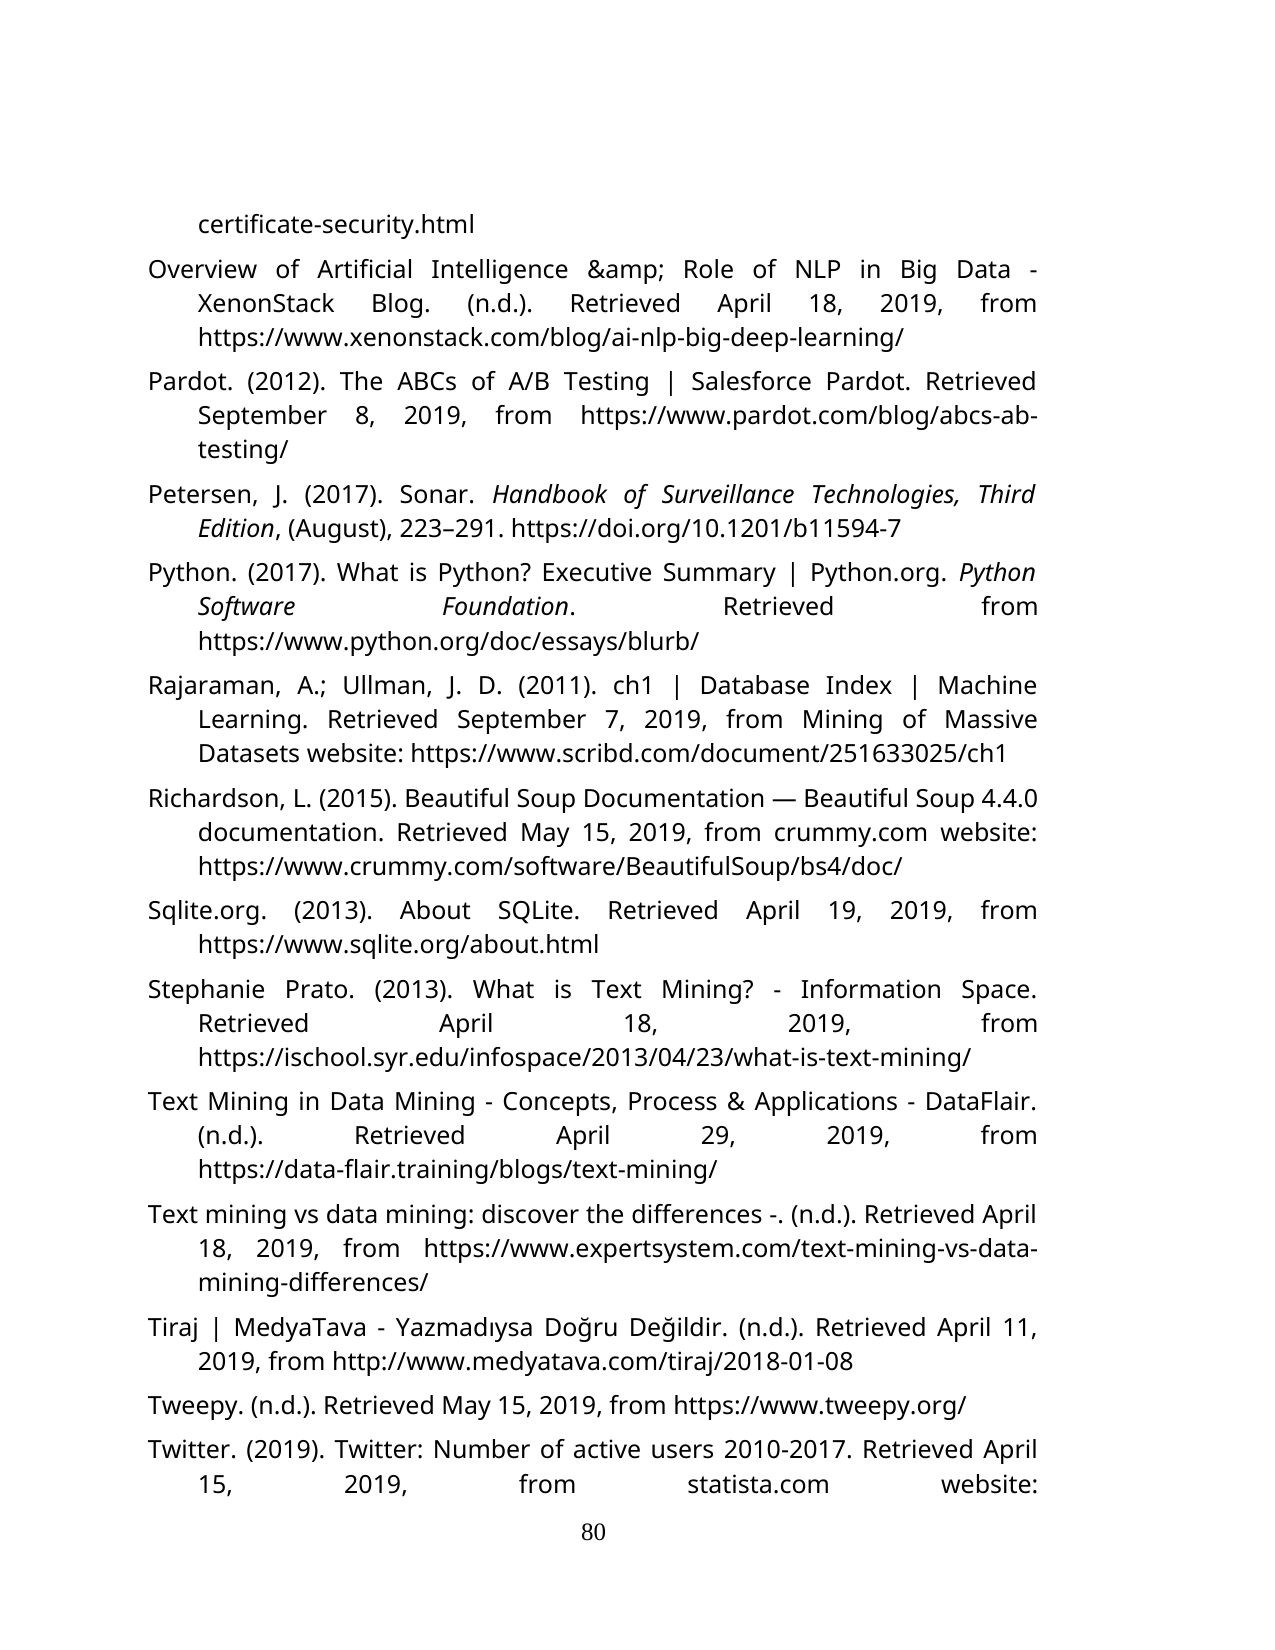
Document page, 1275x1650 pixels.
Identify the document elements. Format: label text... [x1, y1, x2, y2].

text Text Mining in Data Mining - Concepts, Process & Applications - DataFlair. (n.d.). Retrieved April 29, 2019, from https://data-flair.training/blogs/text-mining/ [148, 1084, 1039, 1186]
text Text mining vs data mining: discover the differences -. (n.d.). Retrieved April 18, 2019, from https://www.expertsystem.com/text-mining-vs-data-mining-differences/ [148, 1197, 1039, 1299]
text Rajaraman, A.; Ullman, J. D. (2011). ch1 | Database Index | Machine Learning. Retrieved September 7, 2019, from Mining of Massive Datasets website: https://www.scribd.com/document/251633025/ch1 [148, 668, 1039, 770]
text Tweepy. (n.d.). Retrieved May 15, 2019, from https://www.tweepy.org/ [148, 1388, 1039, 1422]
text Richardson, L. (2015). Beautiful Soup Documentation — Beautiful Soup 4.4.0 documentation. Retrieved May 15, 2019, from crummy.com website: https://www.crummy.com/software/BeautifulSoup/bs4/doc/ [148, 780, 1039, 882]
text Python. (2017). What is Python? Executive Summary | Python.org. Python Software Foundation. Retrieved from https://www.python.org/doc/essays/blurb/ [148, 555, 1039, 657]
text Overview of Artificial Intelligence &amp; Role of NLP in Big Data - XenonStack Blog. (n.d.). Retrieved April 18, 2019, from https://www.xenonstack.com/blog/ai-nlp-big-deep-learning/ [148, 251, 1039, 353]
text Sqlite.org. (2013). About SQLite. Retrieved April 19, 2019, from https://www.sqlite.org/about.html [148, 893, 1039, 961]
text Stephanie Prato. (2013). What is Text Mining? - Information Space. Retrieved April 18, 2019, from https://ischool.syr.edu/infospace/2013/04/23/what-is-text-mining/ [148, 971, 1039, 1073]
text Tiraj | MedyaTava - Yazmadıysa Doğru Değildir. (n.d.). Retrieved April 11, 2019, from http://www.medyatava.com/tiraj/2018-01-08 [148, 1309, 1039, 1377]
text Pardot. (2012). The ABCs of A/B Testing | Salesforce Pardot. Retrieved September 8, 2019, from https://www.pardot.com/blog/abcs-ab-testing/ [148, 364, 1039, 466]
text Petersen, J. (2017). Sonar. Handbook of Surveillance Technologies, Third Edition, (August), 223–291. https://doi.org/10.1201/b11594-7 [148, 476, 1039, 544]
